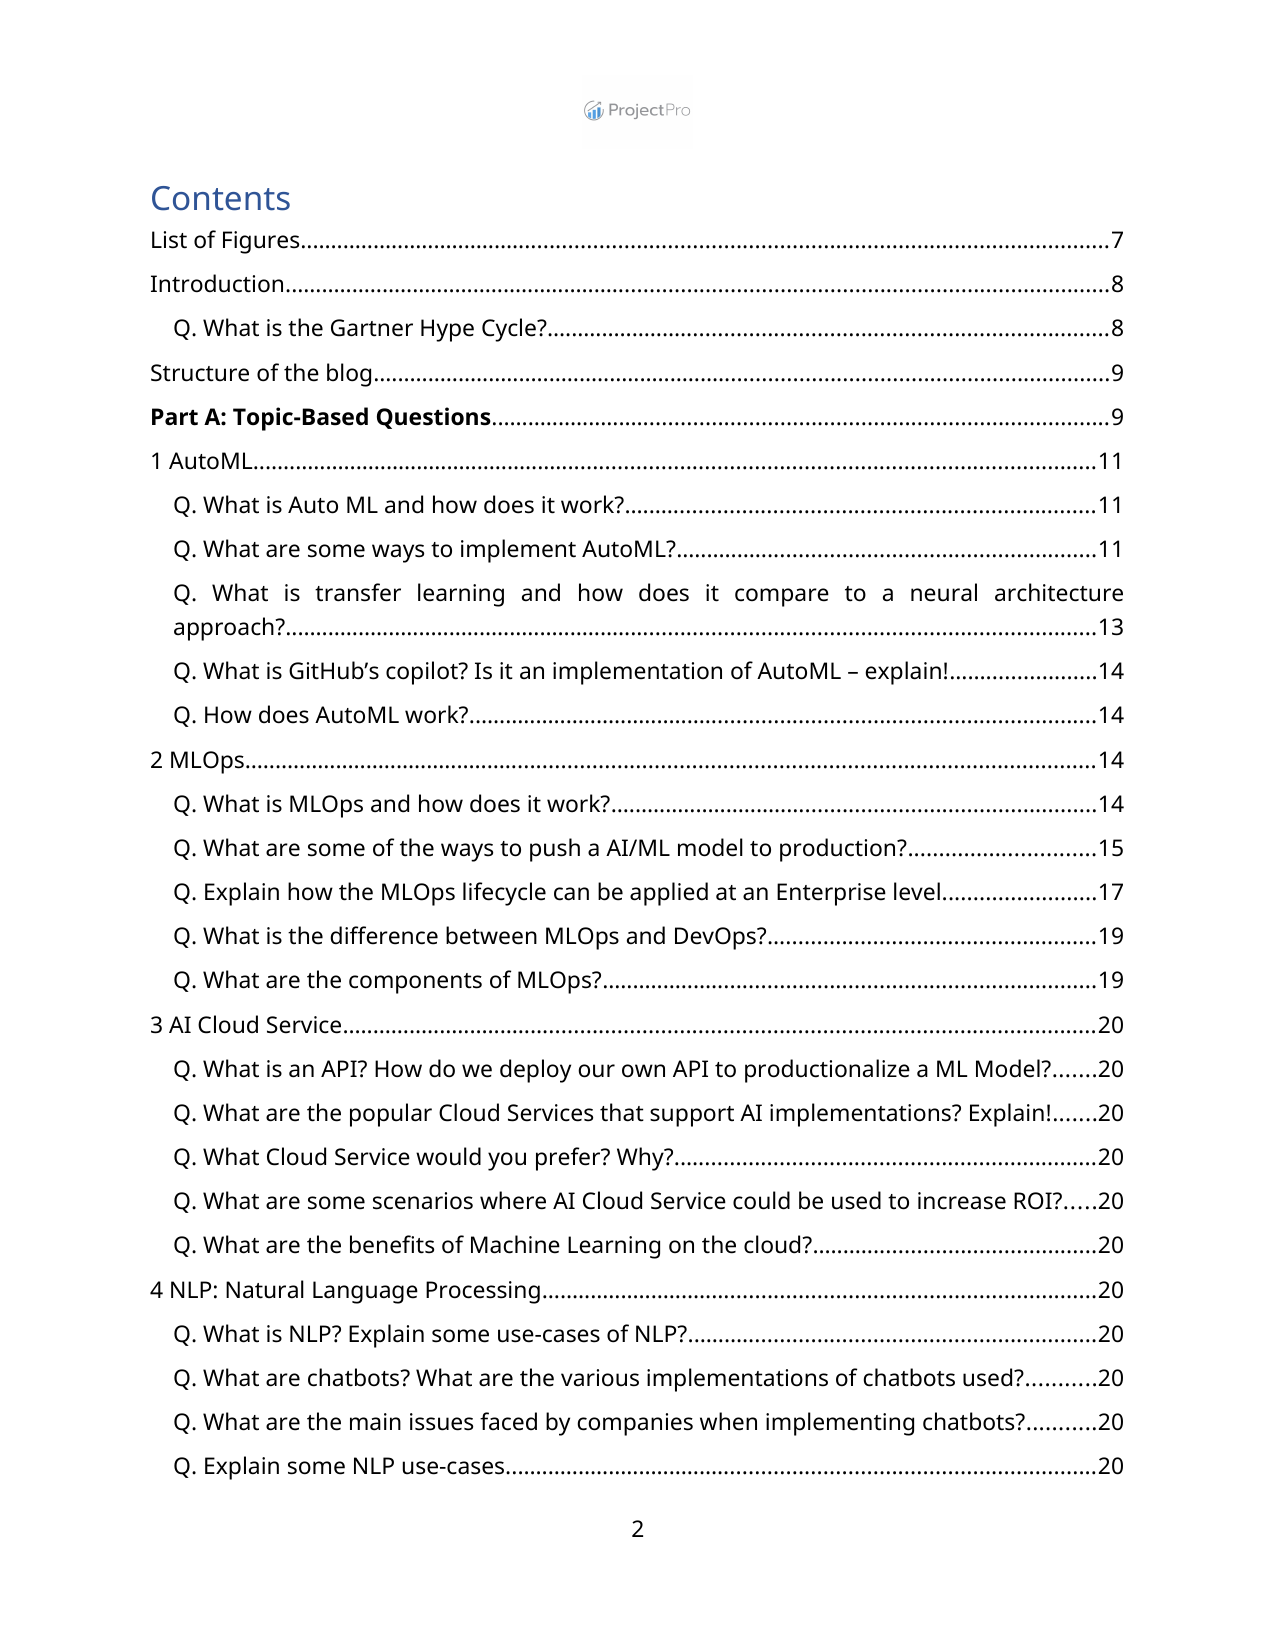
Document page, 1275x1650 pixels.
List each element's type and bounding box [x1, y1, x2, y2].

picture [582, 75, 693, 149]
